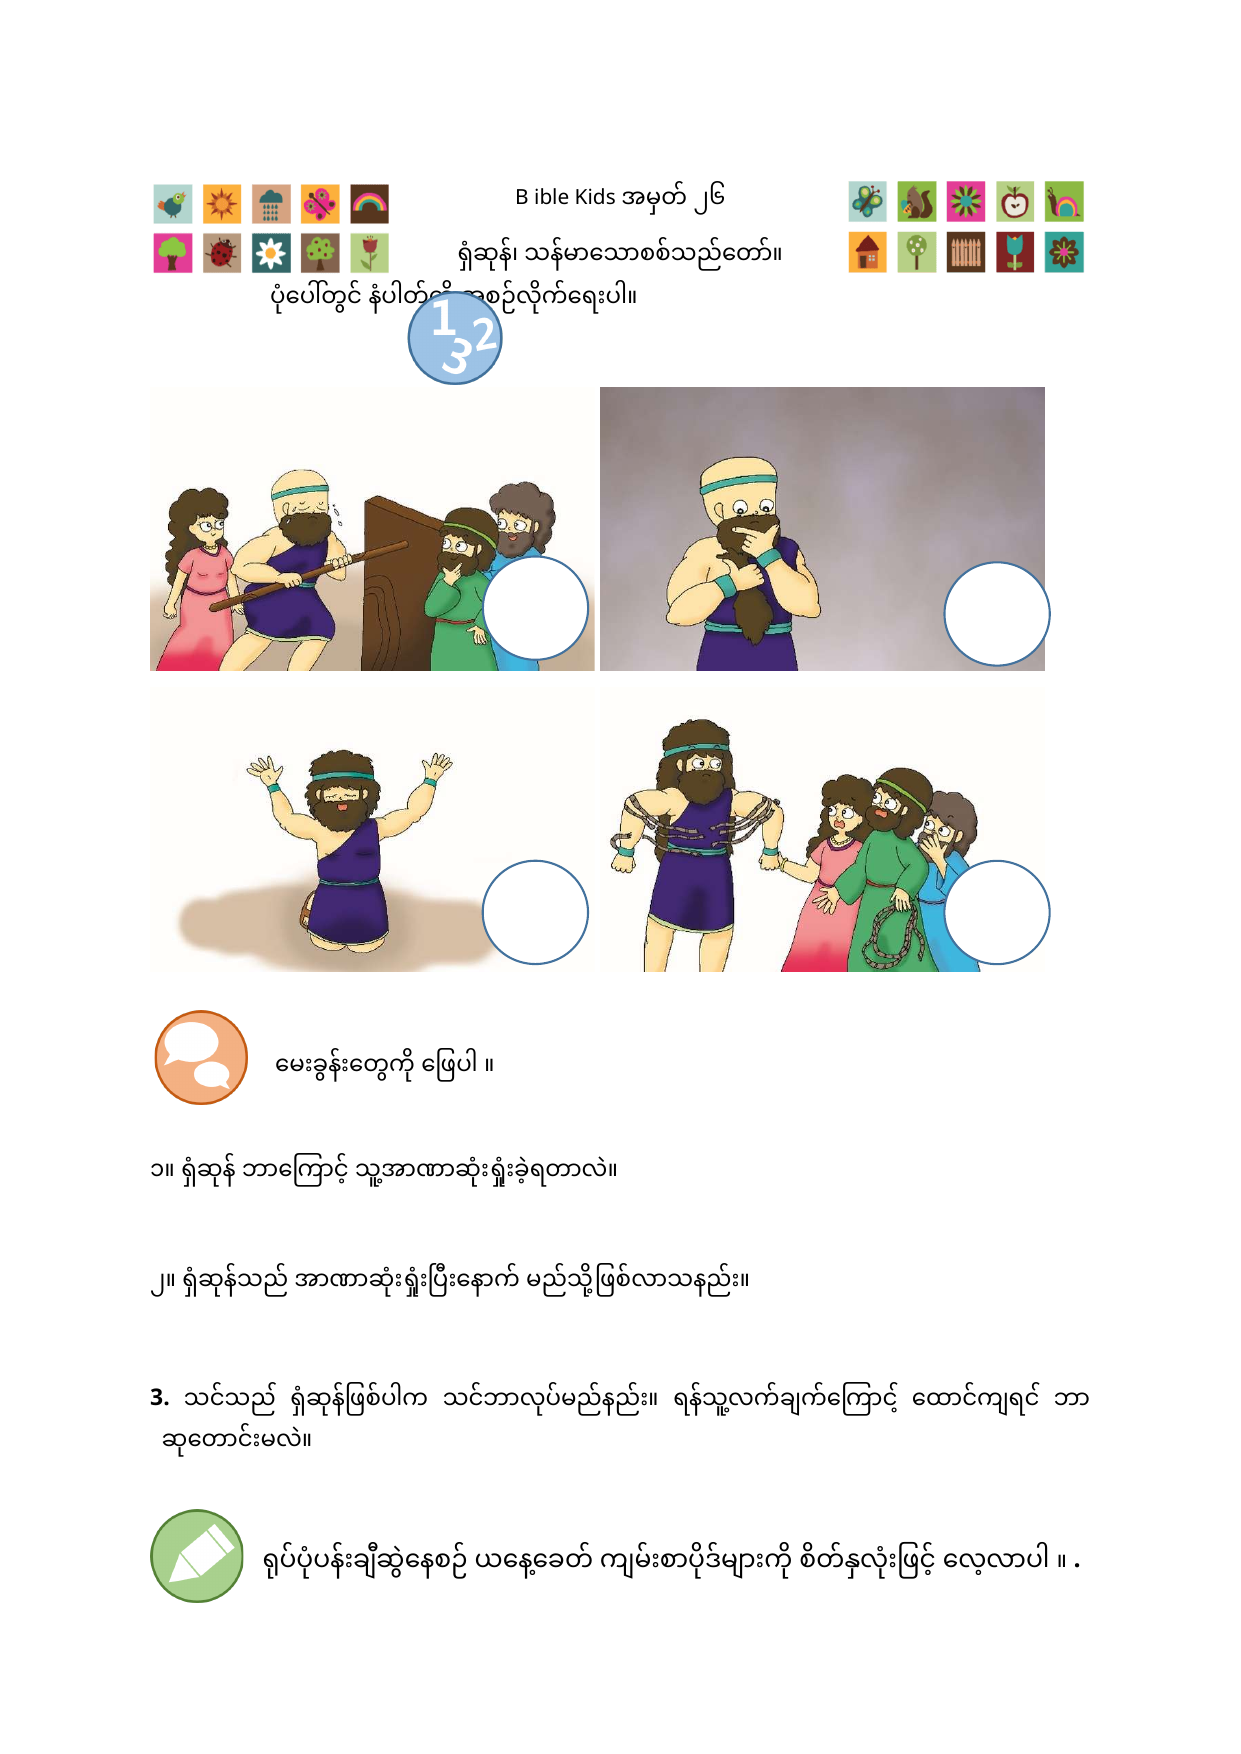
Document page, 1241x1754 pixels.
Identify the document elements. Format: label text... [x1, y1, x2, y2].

picture [150, 1509, 244, 1603]
text ရှံဆုန်၊ သန်မာသောစစ်သည်တော်။ [396, 239, 843, 266]
picture [600, 687, 1045, 972]
text ၂။ ရှံဆုန်သည် အာဏာဆုံးရှုံးပြီးနောက် မည်သို့ဖြစ်လာသနည်း။ [150, 1265, 429, 1291]
picture [150, 183, 595, 671]
text B ible Kids အမှတ် ၂၆ [150, 177, 1090, 223]
picture [843, 179, 1085, 277]
picture [154, 1010, 248, 1105]
text ရုပ်ပုံပန်းချီဆွဲနေစဉ် ယနေ့ခေတ် ကျမ်းစာပိုဒ်များကို စိတ်နှလုံးဖြင့် လေ့လာပါ ။ . [244, 1535, 1090, 1589]
picture [150, 687, 595, 972]
text ပုံပေါ်တွင် နံပါတ်ကို အစဉ်လိုက်ရေးပါ။ [533, 282, 1090, 309]
picture [600, 387, 1045, 671]
text မေးခွန်းတွေကို ဖြေပါ ။ [248, 1050, 437, 1076]
text ပုံပေါ်တွင် နံပါတ်ကို အစဉ်လိုက်ရေးပါ။ [150, 282, 396, 309]
text မေးခွန်းတွေကို ဖြေပါ ။ [439, 1050, 1090, 1076]
text ၁။ ရှံဆုန် ဘာကြောင့် သူ့အာဏာဆုံးရှုံးခဲ့ရတာလဲ။ [150, 1155, 294, 1182]
text ၁။ ရှံဆုန် ဘာကြောင့် သူ့အာဏာဆုံးရှုံးခဲ့ရတာလဲ။ [296, 1155, 1090, 1182]
text ၂။ ရှံဆုန်သည် အာဏာဆုံးရှုံးပြီးနောက် မည်သို့ဖြစ်လာသနည်း။ [598, 1265, 1090, 1291]
text 3. သင်သည် ရှံဆုန်ဖြစ်ပါက သင်ဘာလုပ်မည်နည်း။ ရန်သူ့လက်ချက်ကြောင့် ထောင်ကျရင် ဘာဆုတောင်းမလဲ။ [150, 1375, 1090, 1451]
text ၂။ ရှံဆုန်သည် အာဏာဆုံးရှုံးပြီးနောက် မည်သို့ဖြစ်လာသနည်း။ [431, 1265, 596, 1291]
